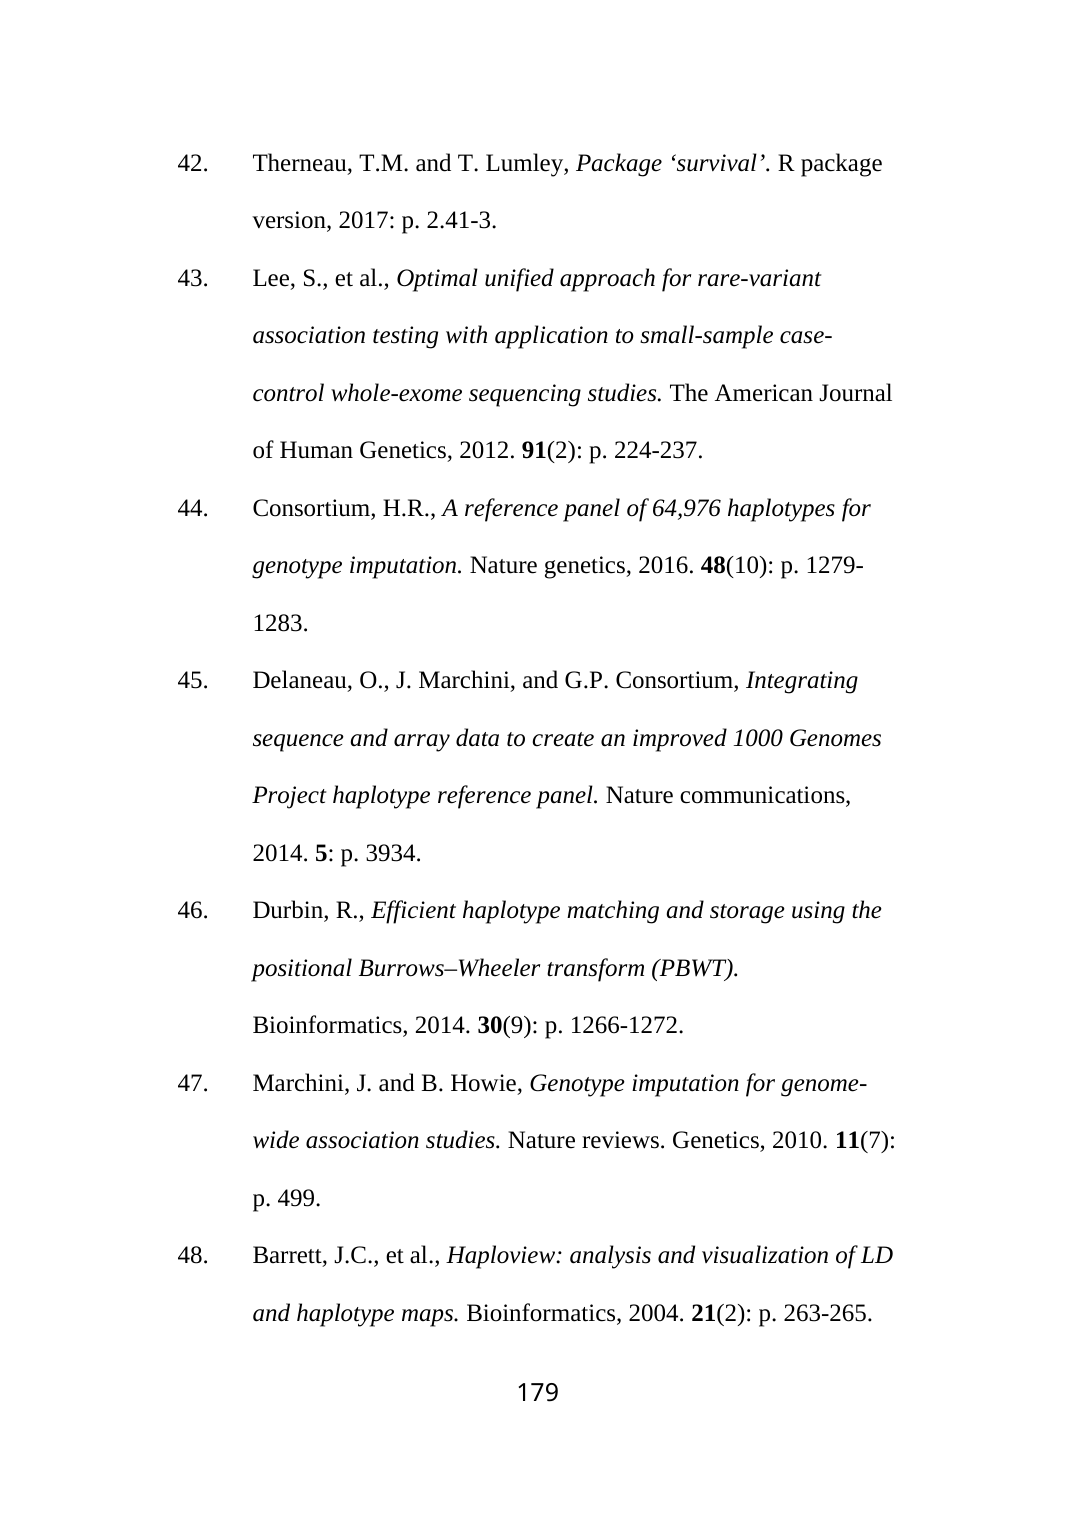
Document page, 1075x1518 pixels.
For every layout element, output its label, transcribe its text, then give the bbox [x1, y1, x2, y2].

text 42. Therneau, T.M. and T. Lumley, Package ‘survival’. R package version, 2017: p. 2.41-3. [177, 148, 898, 234]
text 48. Barrett, J.C., et al., Haploview: analysis and visualization of LD and haplotype maps. Bioinformatics, 2004. 21(2): p. 263-265. [177, 1240, 898, 1326]
text 44. Consortium, H.R., A reference panel of 64,976 haplotypes for genotype imputation. Nature genetics, 2016. 48(10): p. 1279-1283. [177, 493, 898, 636]
text 43. Lee, S., et al., Optimal unified approach for rare-variant association testing with application to small-sample case-control whole-exome sequencing studies. The American Journal of Human Genetics, 2012. 91(2): p. 224-237. [177, 263, 898, 464]
text 47. Marchini, J. and B. Howie, Genotype imputation for genome-wide association studies. Nature reviews. Genetics, 2010. 11(7): p. 499. [177, 1068, 898, 1211]
text 45. Delaneau, O., J. Marchini, and G.P. Consortium, Integrating sequence and array data to create an improved 1000 Genomes Project haplotype reference panel. Nature communications, 2014. 5: p. 3934. [177, 665, 898, 866]
text 46. Durbin, R., Efficient haplotype matching and storage using the positional Burrows–Wheeler transform (PBWT). Bioinformatics, 2014. 30(9): p. 1266-1272. [177, 895, 898, 1039]
